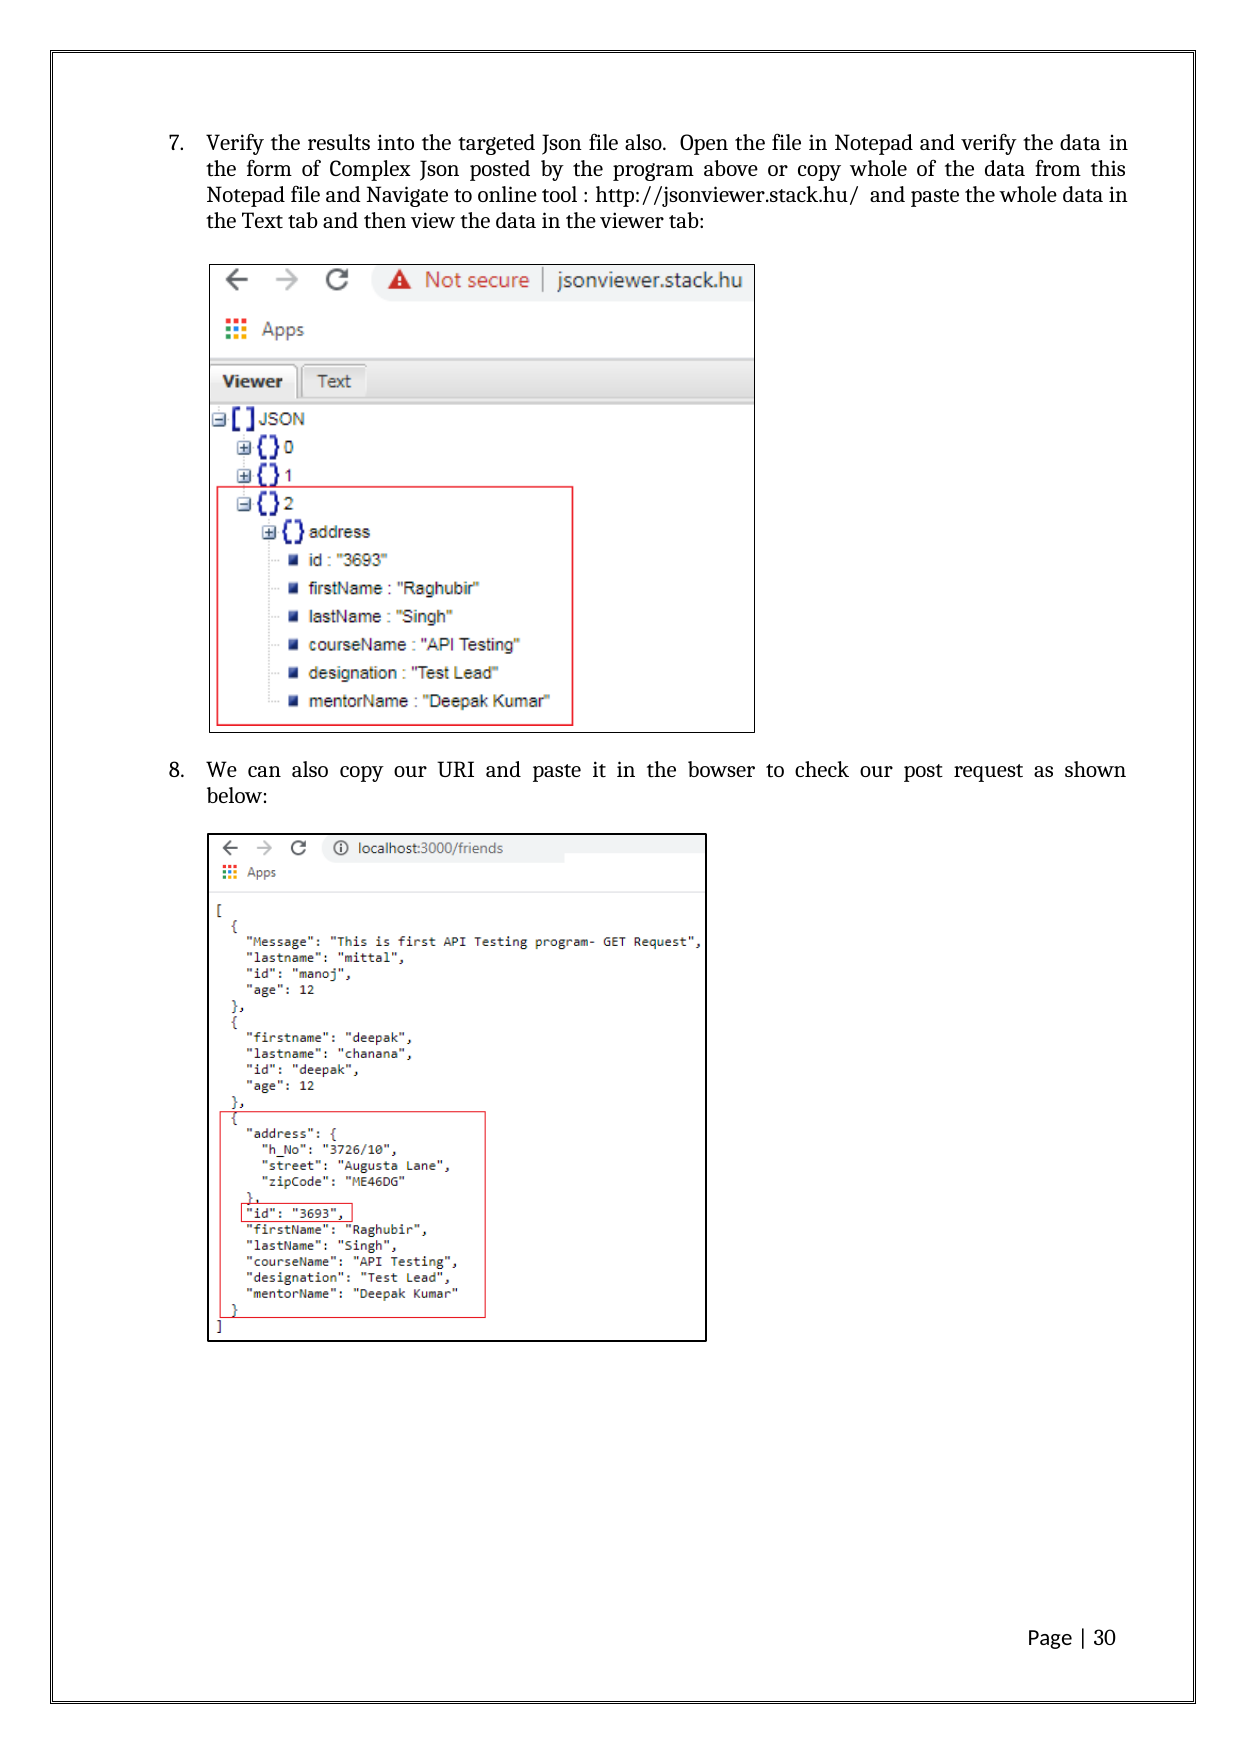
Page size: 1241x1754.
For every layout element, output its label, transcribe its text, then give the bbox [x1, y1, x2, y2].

picture [209, 835, 705, 1333]
picture [210, 265, 754, 726]
list Verify the results into the targeted Json file also. Open the file in Notepad and verify the data in the form of Complex Json posted by the program above or copy whole of the data from this Notepad file and Navigate to online tool : http://jsonviewer.stack.hu/ and paste the whole data in the Text tab and then view the data in the viewer tab: [169, 129, 1128, 235]
list We can also copy our URI and paste it in the bowser to check our post request as shown below: [169, 757, 1127, 810]
